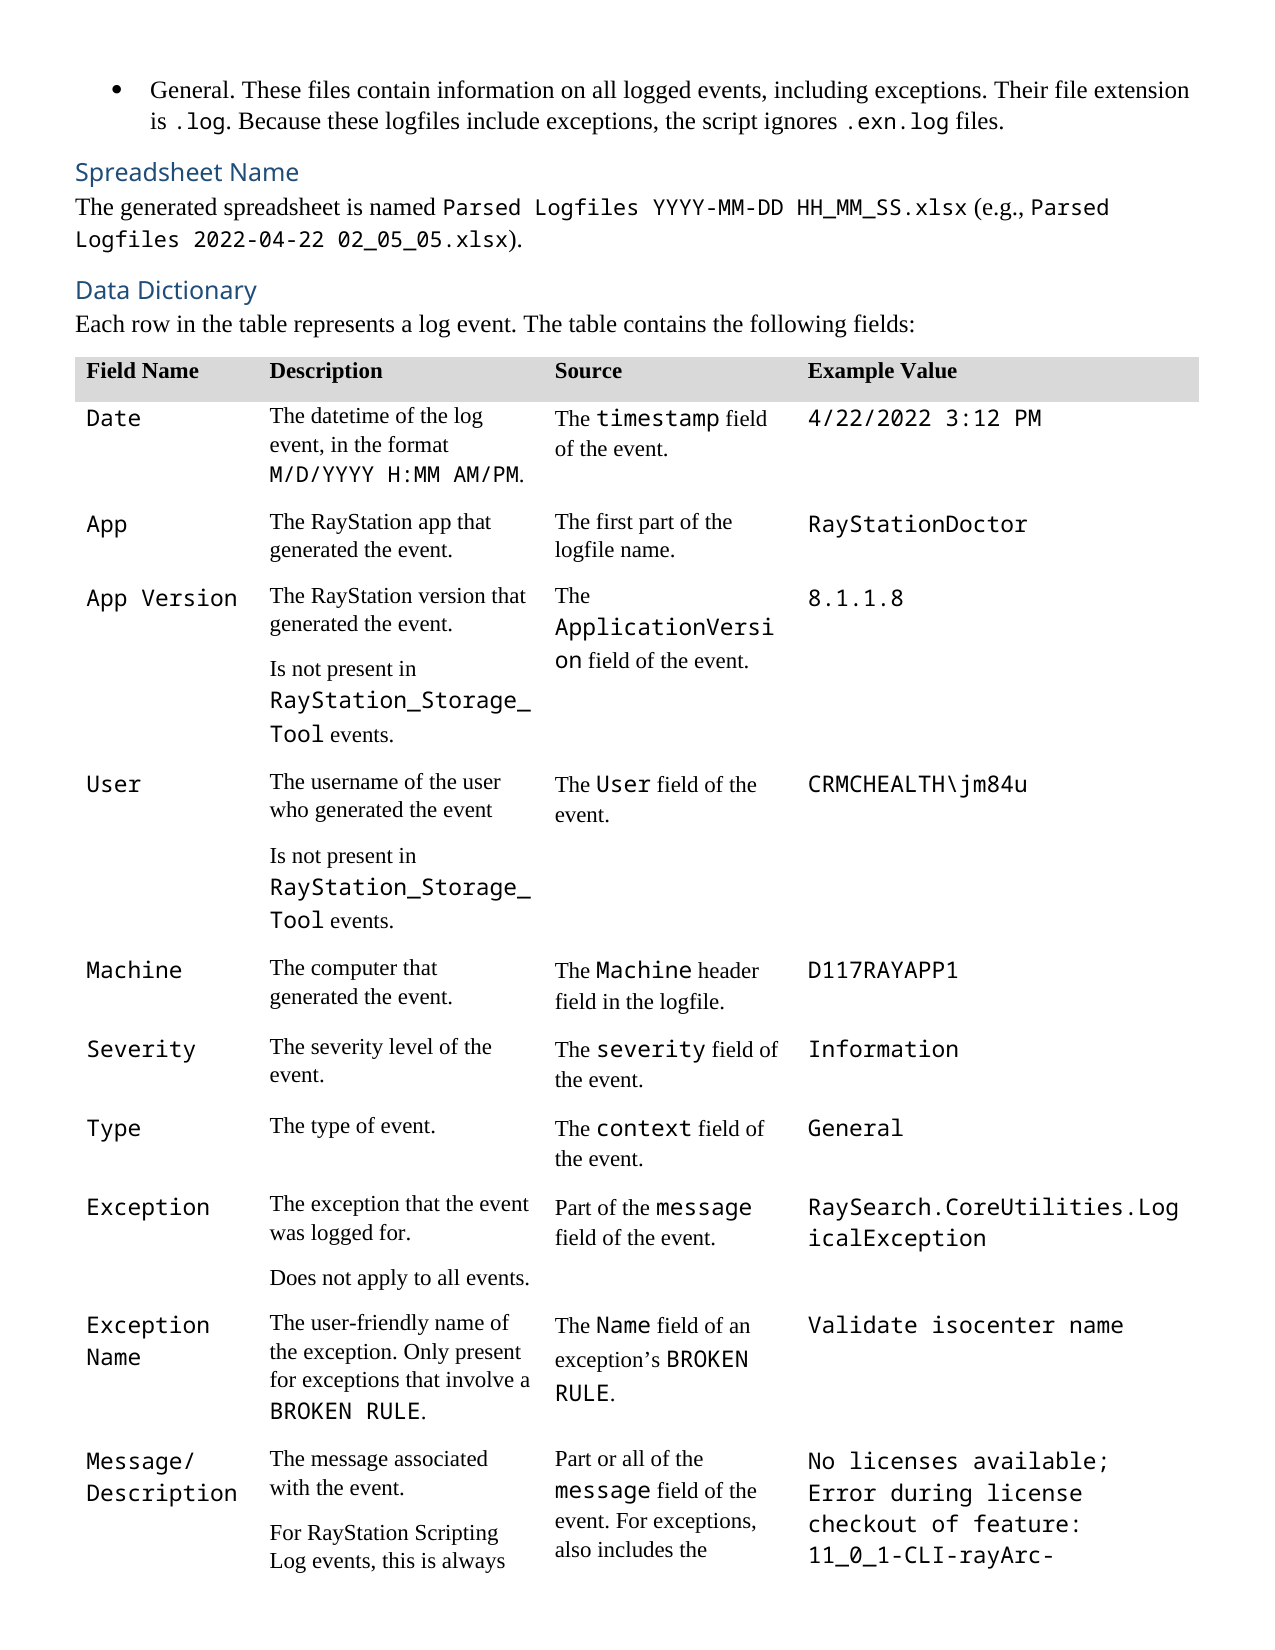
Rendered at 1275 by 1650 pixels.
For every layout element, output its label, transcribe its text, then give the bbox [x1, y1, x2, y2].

table_cell The RayStation app that generated the event. [258, 508, 543, 582]
table_cell Validate isocenter name [796, 1309, 1199, 1445]
table_cell The first part of the logfile name. [543, 508, 796, 582]
table_cell RaySearch.CoreUtilities.LogicalException [796, 1190, 1199, 1309]
table_header Field Name [75, 357, 258, 402]
table_cell The severity field of the event. [543, 1033, 796, 1112]
text Each row in the table represents a log event. The table contains the following fields: [75, 309, 1200, 338]
table_cell The User field of the event. [543, 768, 796, 954]
table_cell App Version [75, 582, 258, 768]
table_header Example Value [796, 357, 1199, 402]
table_cell The user-friendly name of the exception. Only present for exceptions that involve a BROKEN RULE. [258, 1309, 543, 1445]
list General. These files contain information on all logged events, including exceptions. Their file extension is .log. Because these logfiles include exceptions, the script ignores .exn.log files. [112, 75, 1200, 136]
table_cell The computer that generated the event. [258, 955, 543, 1033]
table_cell The timestamp field of the event. [543, 402, 796, 508]
table_cell Part of the message field of the event. [543, 1190, 796, 1309]
subtitle Data Dictionary [75, 272, 1200, 306]
table_header Description [258, 357, 543, 402]
table_cell Type [75, 1112, 258, 1190]
table_cell The exception that the event was logged for. Does not apply to all events. [258, 1190, 543, 1309]
table_cell The severity level of the event. [258, 1033, 543, 1112]
text The generated spreadsheet is named Parsed Logfiles YYYY-MM-DD HH_MM_SS.xlsx (e.g., Parsed Logfiles 2022-04-22 02_05_05.xlsx). [75, 192, 1200, 253]
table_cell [796, 1445, 1199, 1573]
table_cell The RayStation version that generated the event. Is not present in RayStation_Storage_Tool events. [258, 582, 543, 768]
table_cell The ApplicationVersion field of the event. [543, 582, 796, 768]
table_cell The context field of the event. [543, 1112, 796, 1190]
table_cell User [75, 768, 258, 954]
table_cell App [75, 508, 258, 582]
table_cell RayStationDoctor [796, 508, 1199, 582]
subtitle Spreadsheet Name [75, 155, 1200, 189]
table_cell Date [75, 402, 258, 508]
table_cell Message/Description [75, 1445, 258, 1573]
table_cell The datetime of the log event, in the format M/D/YYYY H:MM AM/PM. [258, 402, 543, 508]
table_cell Machine [75, 955, 258, 1033]
table_cell The Name field of an exception’s BROKEN RULE. [543, 1309, 796, 1445]
table_cell CRMCHEALTH\jm84u [796, 768, 1199, 954]
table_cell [543, 1445, 796, 1573]
table_cell The type of event. [258, 1112, 543, 1190]
table_header Source [543, 357, 796, 402]
table_cell D117RAYAPP1 [796, 955, 1199, 1033]
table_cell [258, 1445, 543, 1573]
table_cell Exception [75, 1190, 258, 1309]
table_cell Information [796, 1033, 1199, 1112]
table_cell 4/22/2022 3:12 PM [796, 402, 1199, 508]
table_cell The username of the user who generated the event Is not present in RayStation_Storage_Tool events. [258, 768, 543, 954]
table_cell 8.1.1.8 [796, 582, 1199, 768]
table_cell General [796, 1112, 1199, 1190]
table_cell The Machine header field in the logfile. [543, 955, 796, 1033]
table_cell Severity [75, 1033, 258, 1112]
table_cell Exception Name [75, 1309, 258, 1445]
